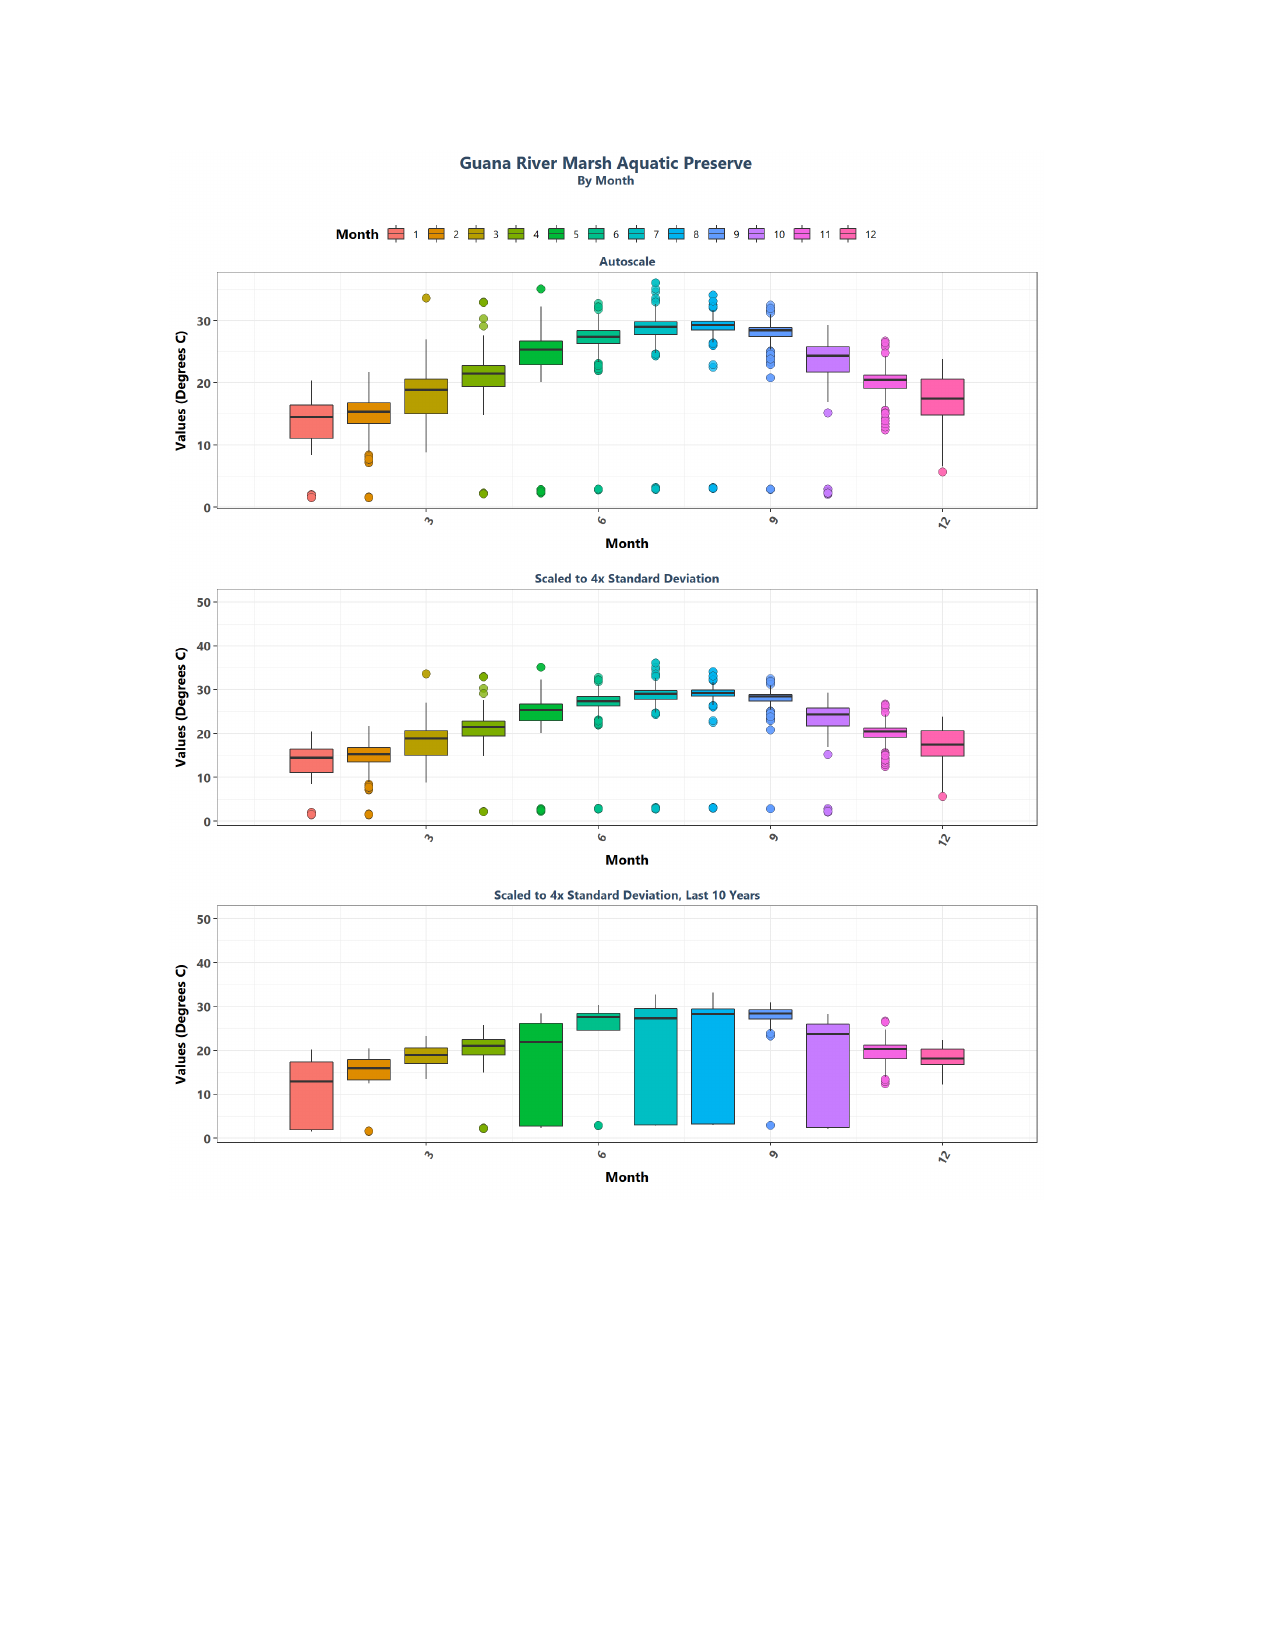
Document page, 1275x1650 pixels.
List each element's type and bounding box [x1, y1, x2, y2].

picture [168, 150, 1044, 1200]
